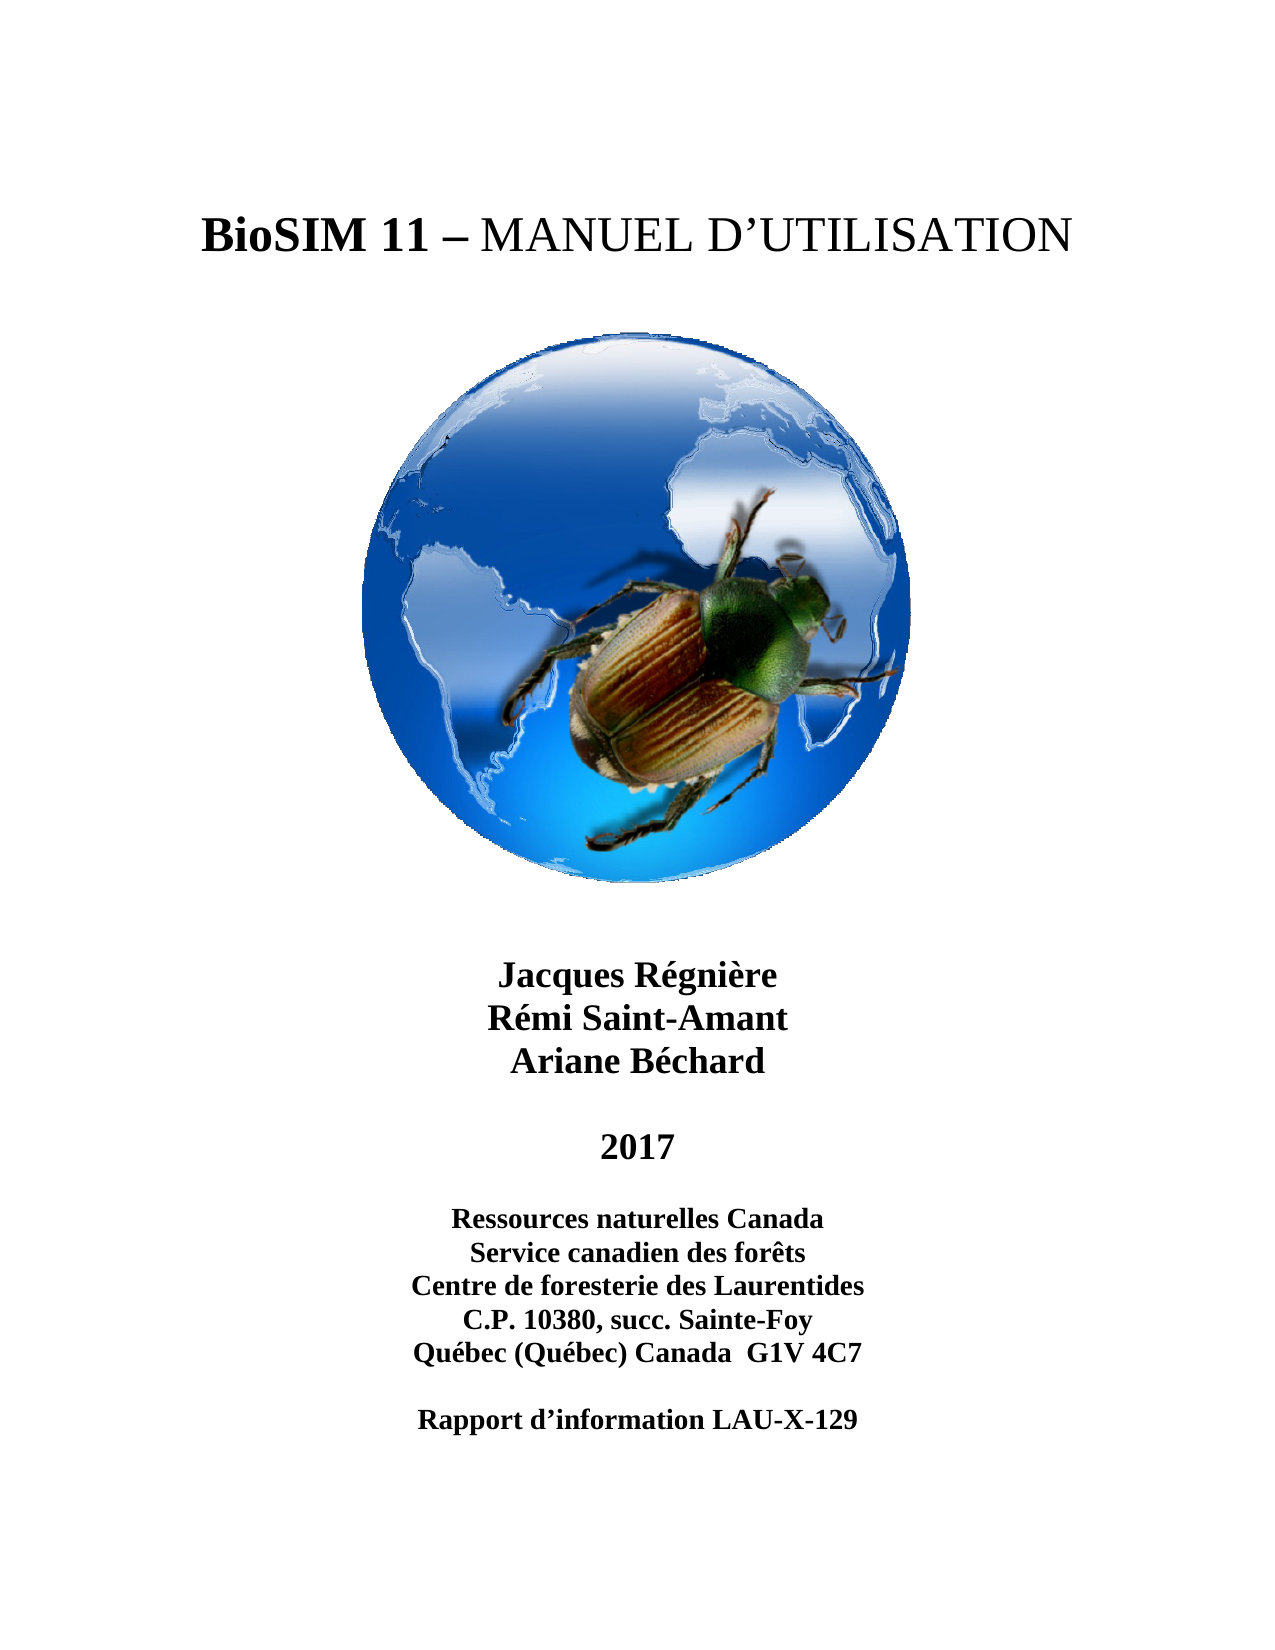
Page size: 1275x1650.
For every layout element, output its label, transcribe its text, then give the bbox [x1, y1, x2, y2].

text Service canadien des forêts [148, 1235, 1127, 1268]
text Ressources naturelles Canada [148, 1201, 1127, 1235]
text Centre de foresterie des Laurentides [148, 1268, 1127, 1302]
text C.P. 10380, succ. Sainte-Foy [148, 1302, 1127, 1335]
text Ariane Béchard [148, 1038, 1127, 1081]
text 2017 [148, 1124, 1127, 1168]
text Québec (Québec) Canada G1V 4C7 [148, 1335, 1127, 1369]
text BioSIM 11 – MANUEL D’UTILISATION [148, 205, 1127, 263]
picture [352, 320, 923, 895]
text Rapport d’information LAU-X-129 [148, 1402, 1127, 1436]
text Rémi Saint-Amant [148, 995, 1127, 1038]
